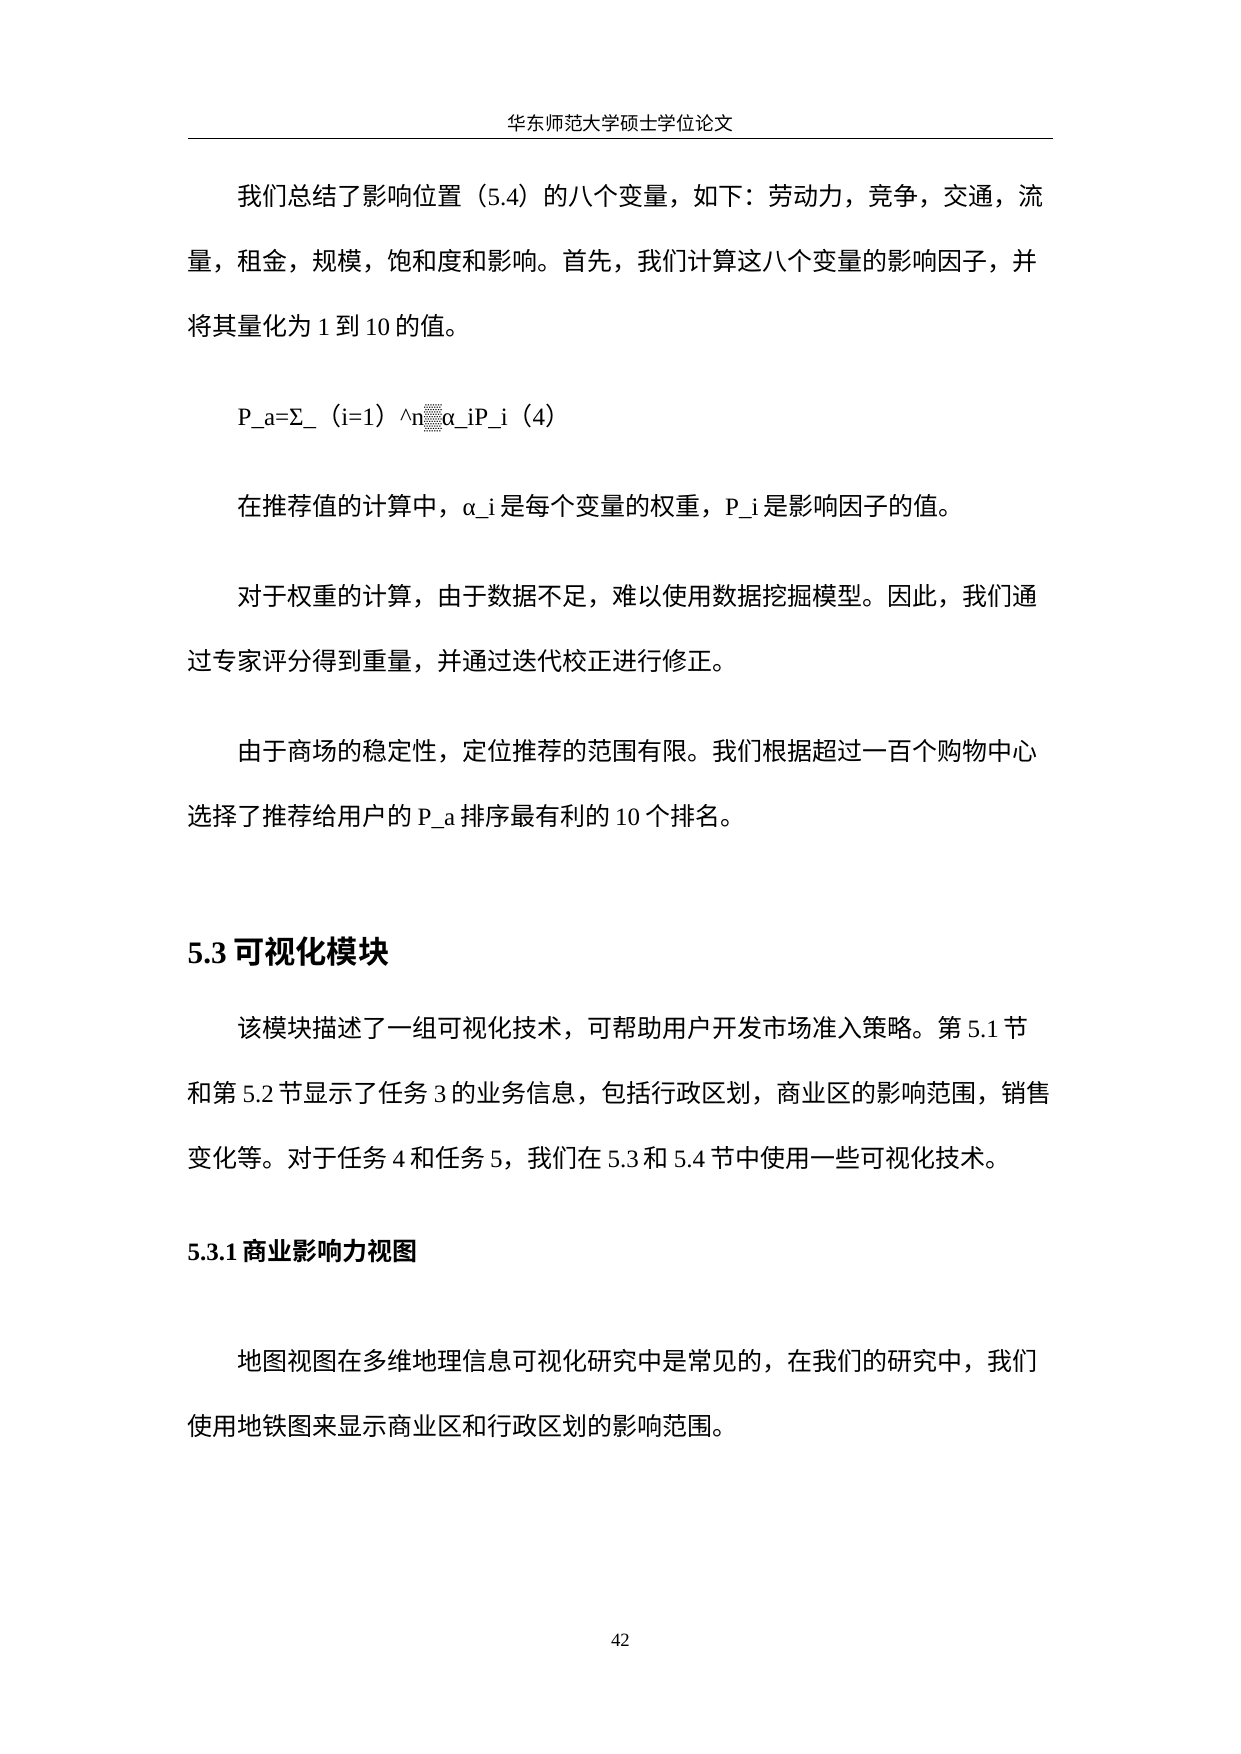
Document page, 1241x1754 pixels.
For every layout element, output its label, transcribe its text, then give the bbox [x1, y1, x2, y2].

text 在推荐值的计算中，α_i是每个变量的权重，P_i是影响因子的值。 [187, 472, 1053, 537]
text P_a=Σ_（i=1）^n▒α_iP_i（4） [187, 382, 1053, 447]
text 地图视图在多维地理信息可视化研究中是常见的，在我们的研究中，我们使用地铁图来显示商业区和行政区划的影响范围。 [187, 1327, 1053, 1457]
text 该模块描述了一组可视化技术，可帮助用户开发市场准入策略。第5.1节和第5.2节显示了任务3的业务信息，包括行政区划，商业区的影响范围，销售变化等。对于任务4和任务5，我们在5.3和5.4节中使用一些可视化技术。 [187, 994, 1053, 1189]
text 由于商场的稳定性，定位推荐的范围有限。我们根据超过一百个购物中心选择了推荐给用户的P_a排序最有利的10个排名。 [187, 717, 1053, 847]
text 5.3.1商业影响力视图 [187, 1217, 1053, 1282]
subtitle 5.3可视化模块 [187, 917, 1053, 982]
text 我们总结了影响位置（5.4）的八个变量，如下：劳动力，竞争，交通，流量，租金，规模，饱和度和影响。首先，我们计算这八个变量的影响因子，并将其量化为1到10的值。 [187, 162, 1053, 357]
text 对于权重的计算，由于数据不足，难以使用数据挖掘模型。因此，我们通过专家评分得到重量，并通过迭代校正进行修正。 [187, 562, 1053, 692]
